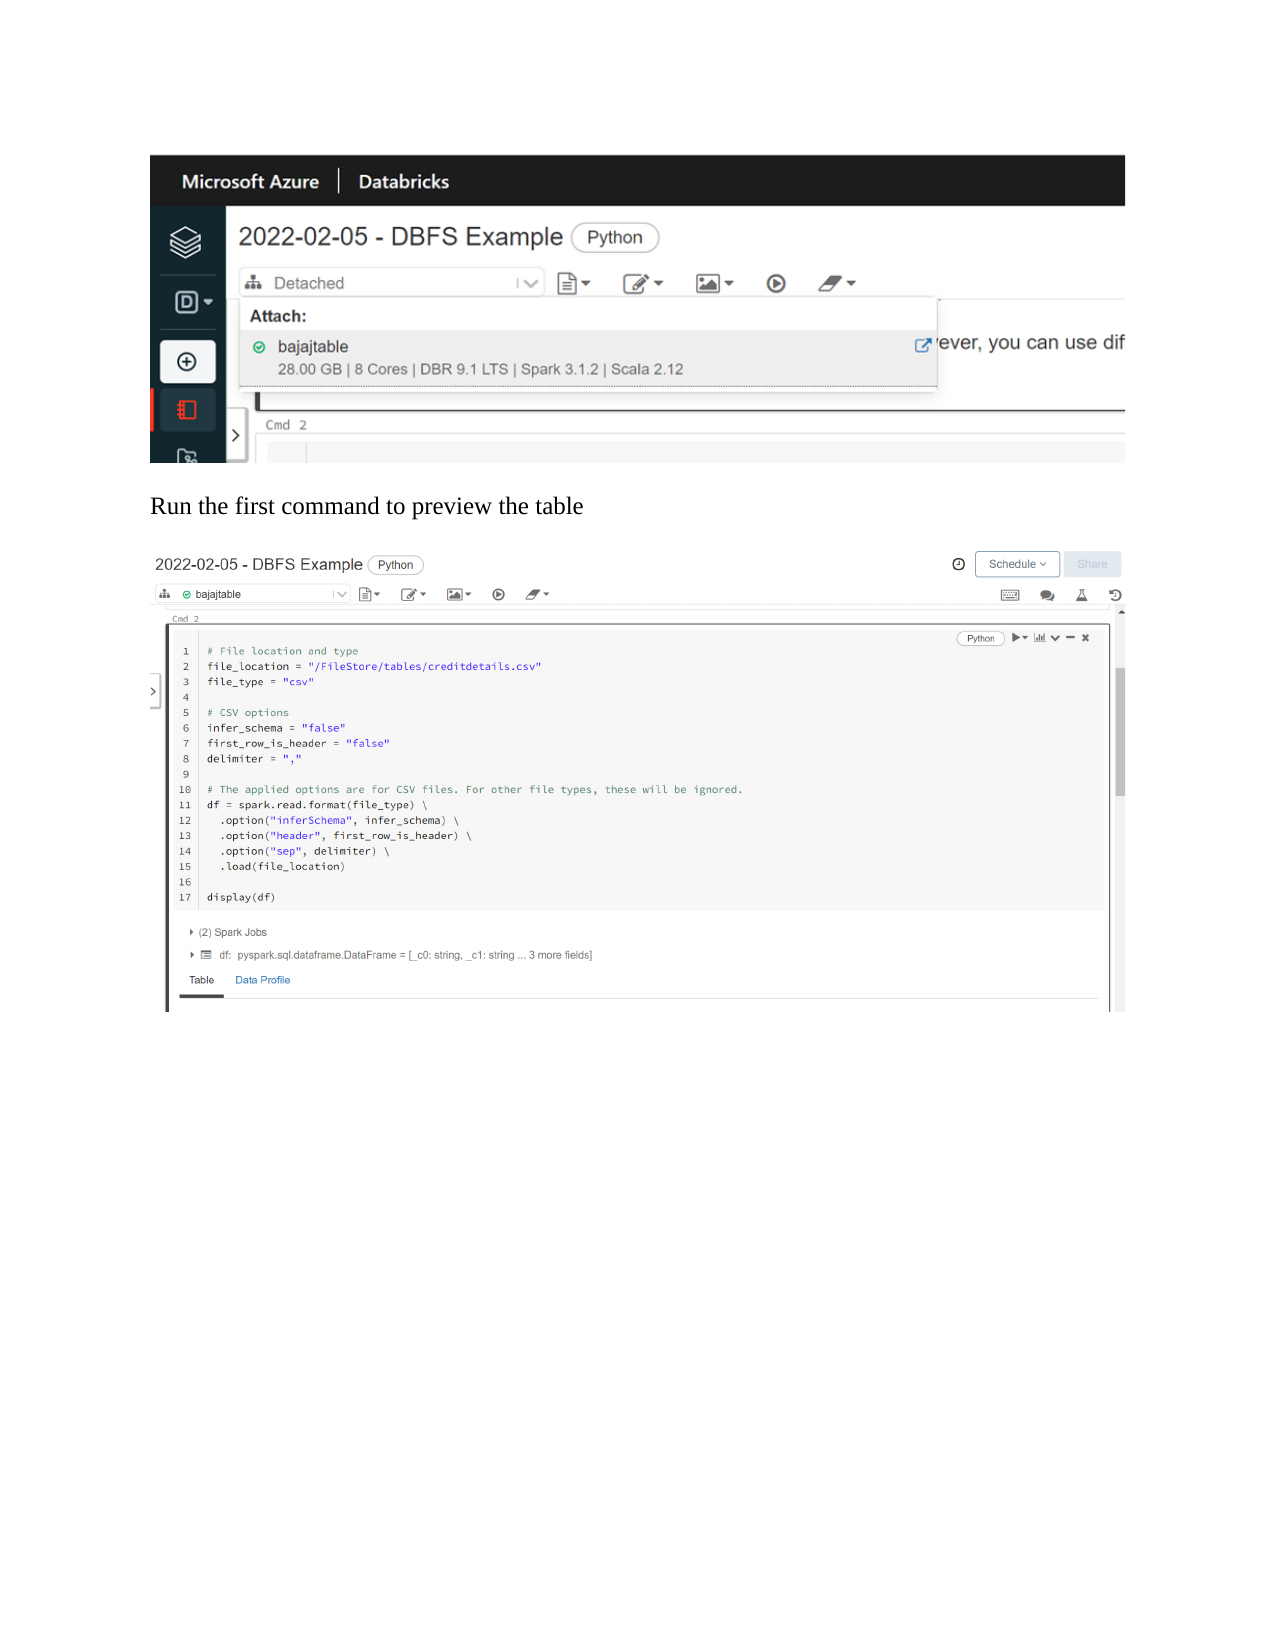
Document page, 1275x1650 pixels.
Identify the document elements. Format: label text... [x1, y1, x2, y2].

picture [150, 150, 1125, 463]
text Run the first command to preview the table [150, 491, 1125, 520]
picture [150, 549, 1125, 1012]
